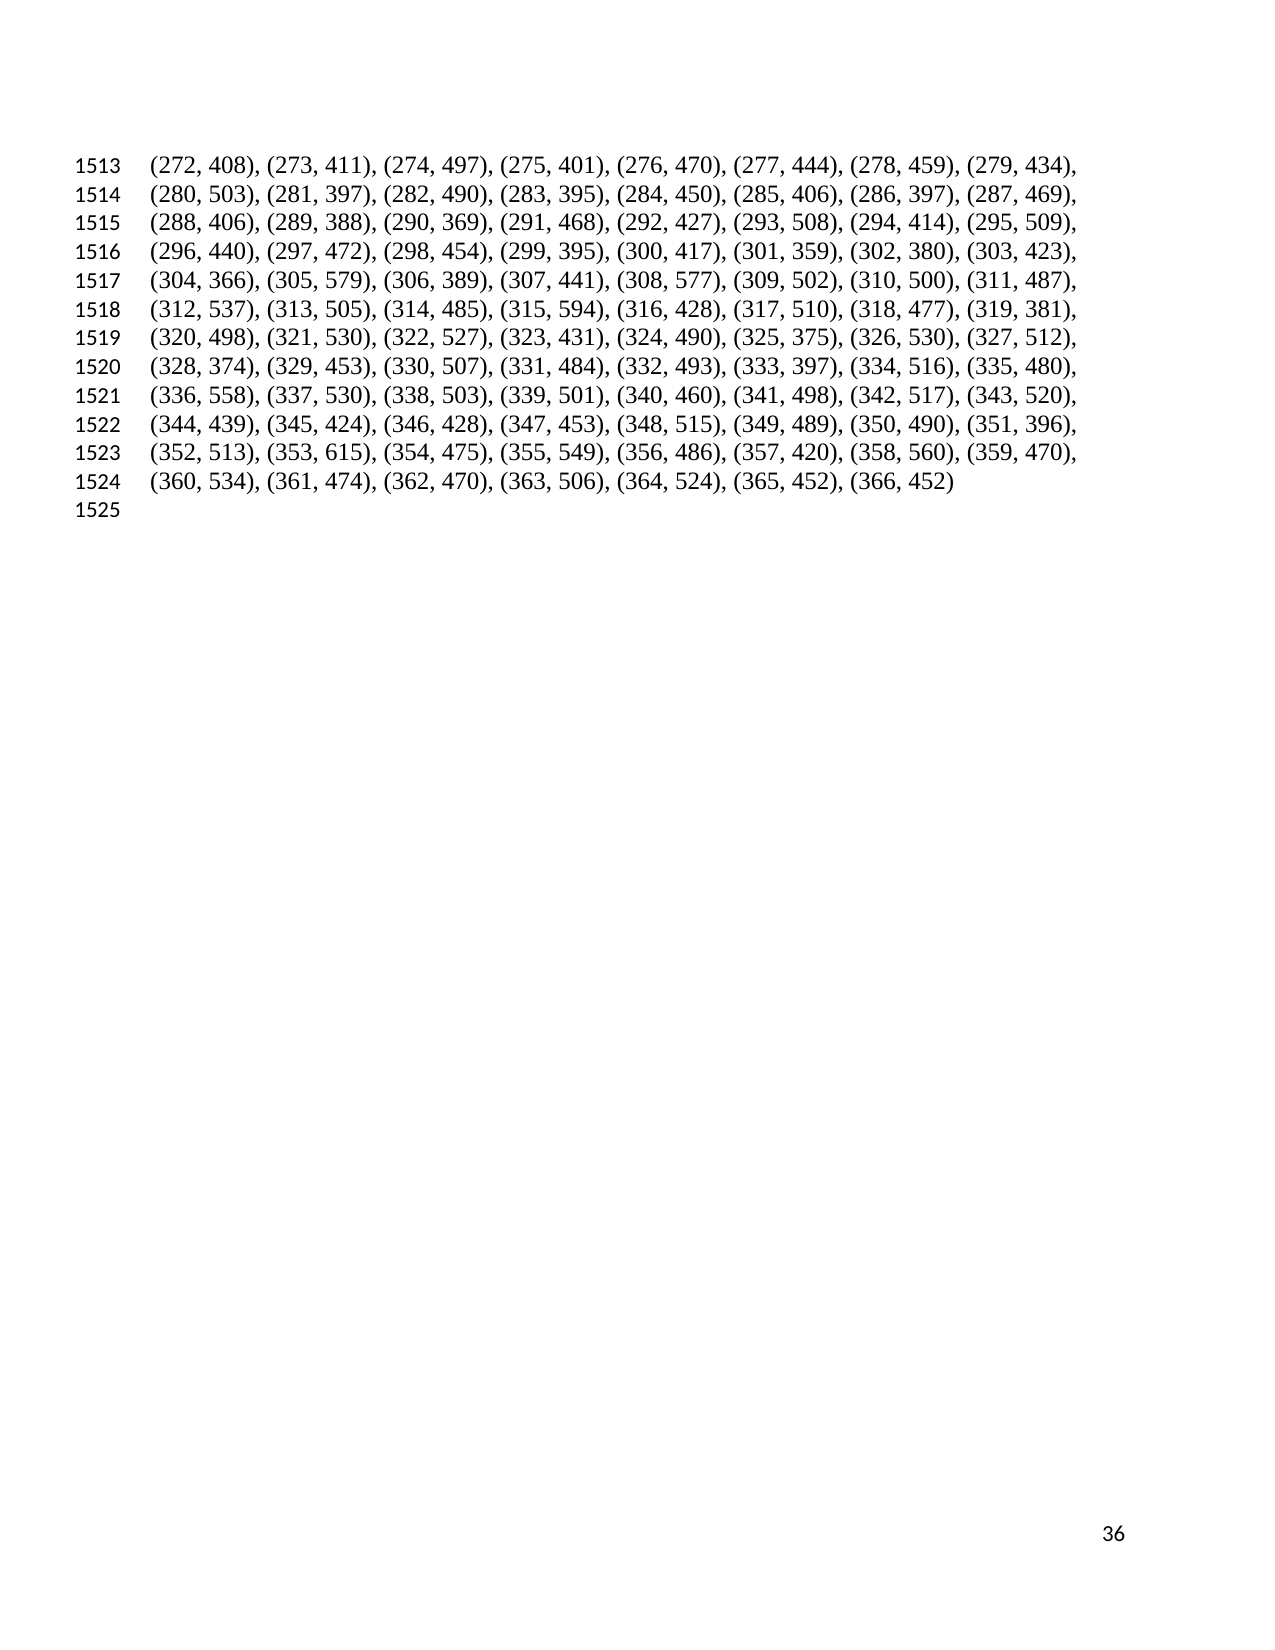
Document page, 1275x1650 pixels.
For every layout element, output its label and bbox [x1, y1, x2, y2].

text [150, 150, 1125, 495]
